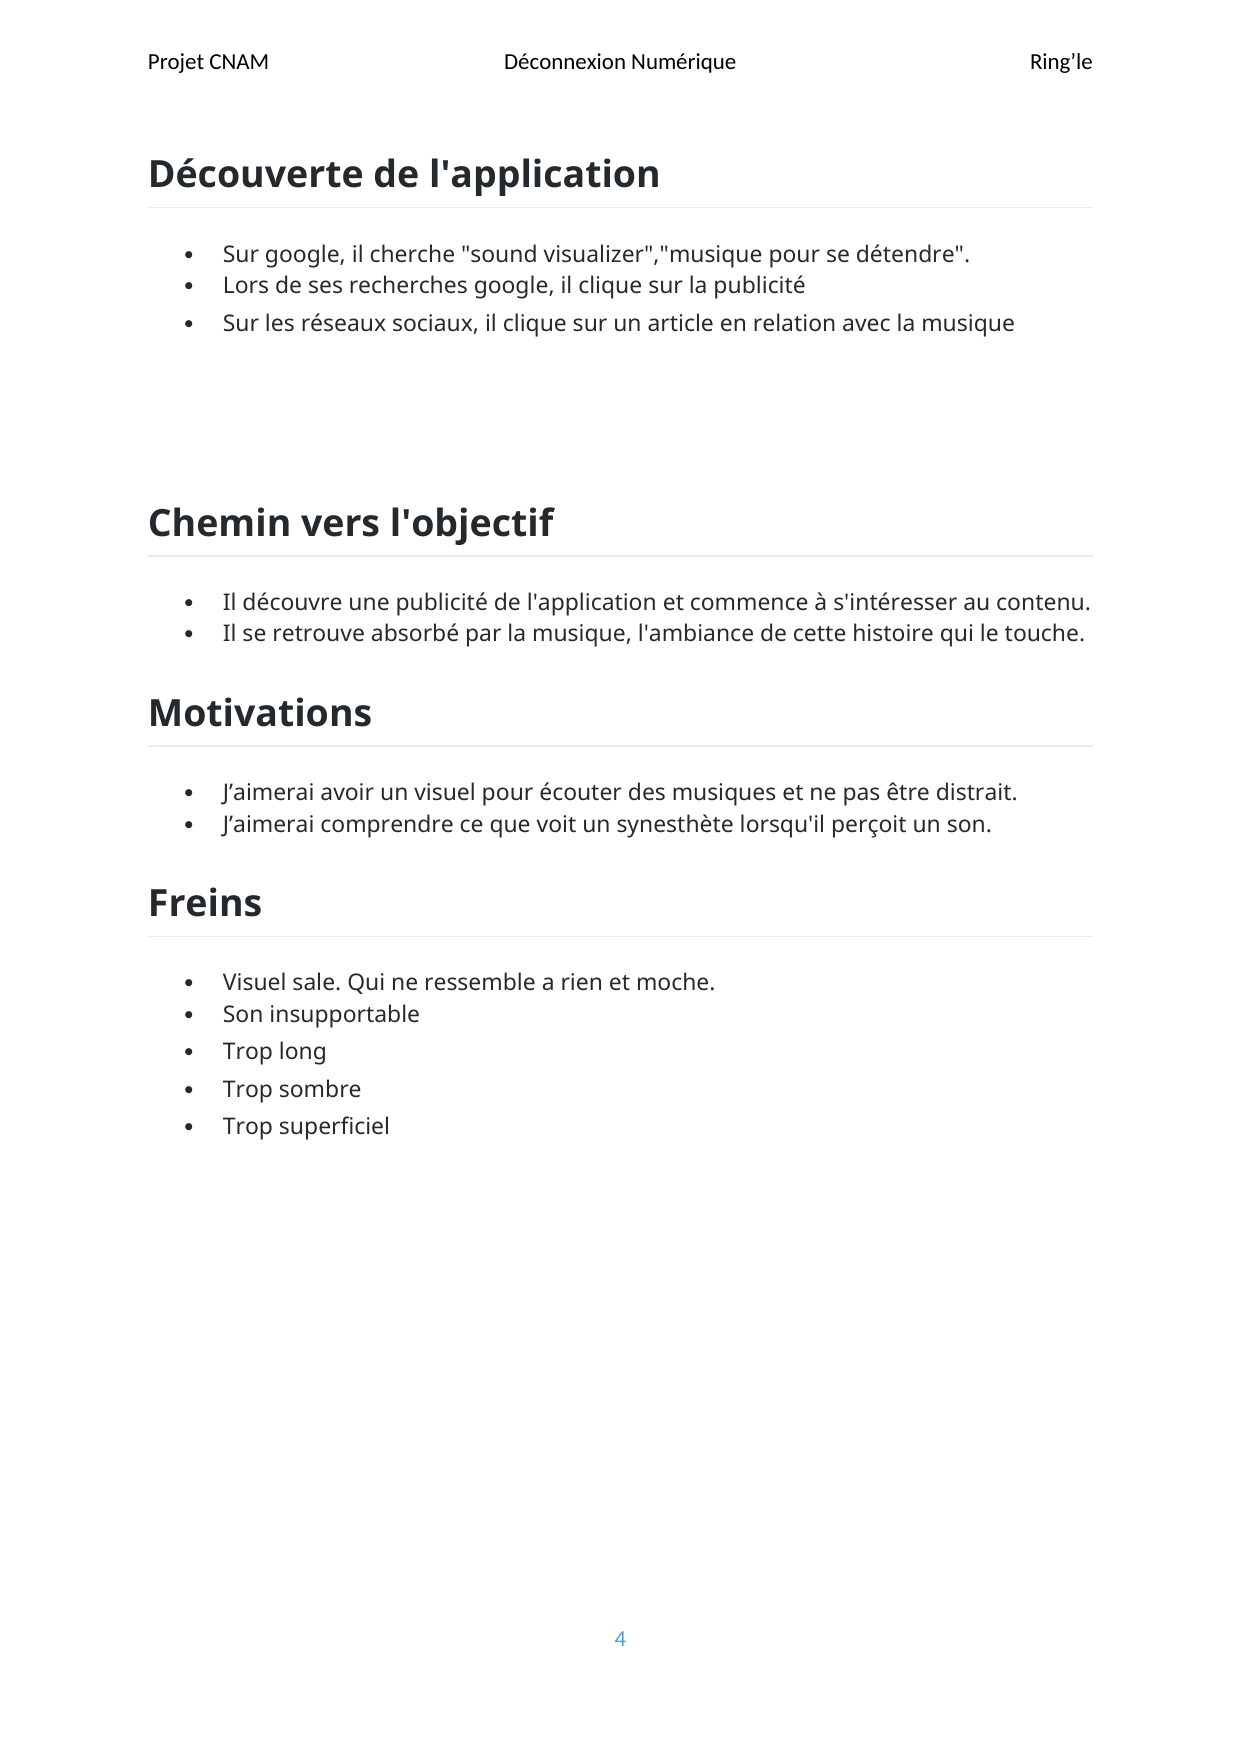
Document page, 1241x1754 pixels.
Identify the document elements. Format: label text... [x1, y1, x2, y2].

subtitle Chemin vers l'objectif [148, 496, 1093, 555]
list J’aimerai comprendre ce que voit un synesthète lorsqu'il perçoit un son. [185, 807, 1093, 839]
list Trop long [185, 1035, 1093, 1066]
list Il se retrouve absorbé par la musique, l'ambiance de cette histoire qui le touche. [185, 617, 1093, 649]
list J’aimerai avoir un visuel pour écouter des musiques et ne pas être distrait. [185, 776, 1093, 807]
list Sur google, il cherche "sound visualizer","musique pour se détendre". [185, 238, 1093, 269]
list Sur les réseaux sociaux, il clique sur un article en relation avec la musique [185, 306, 1093, 338]
list Son insupportable [185, 998, 1093, 1029]
subtitle Freins [148, 876, 1093, 936]
list Visuel sale. Qui ne ressemble a rien et moche. [185, 966, 1093, 998]
list Trop superficiel [185, 1110, 1093, 1141]
list Il découvre une publicité de l'application et commence à s'intéresser au contenu. [185, 586, 1093, 617]
list Trop sombre [185, 1073, 1093, 1104]
subtitle Découverte de l'application [148, 148, 1093, 207]
list Lors de ses recherches google, il clique sur la publicité [185, 269, 1093, 300]
subtitle Motivations [148, 686, 1093, 745]
